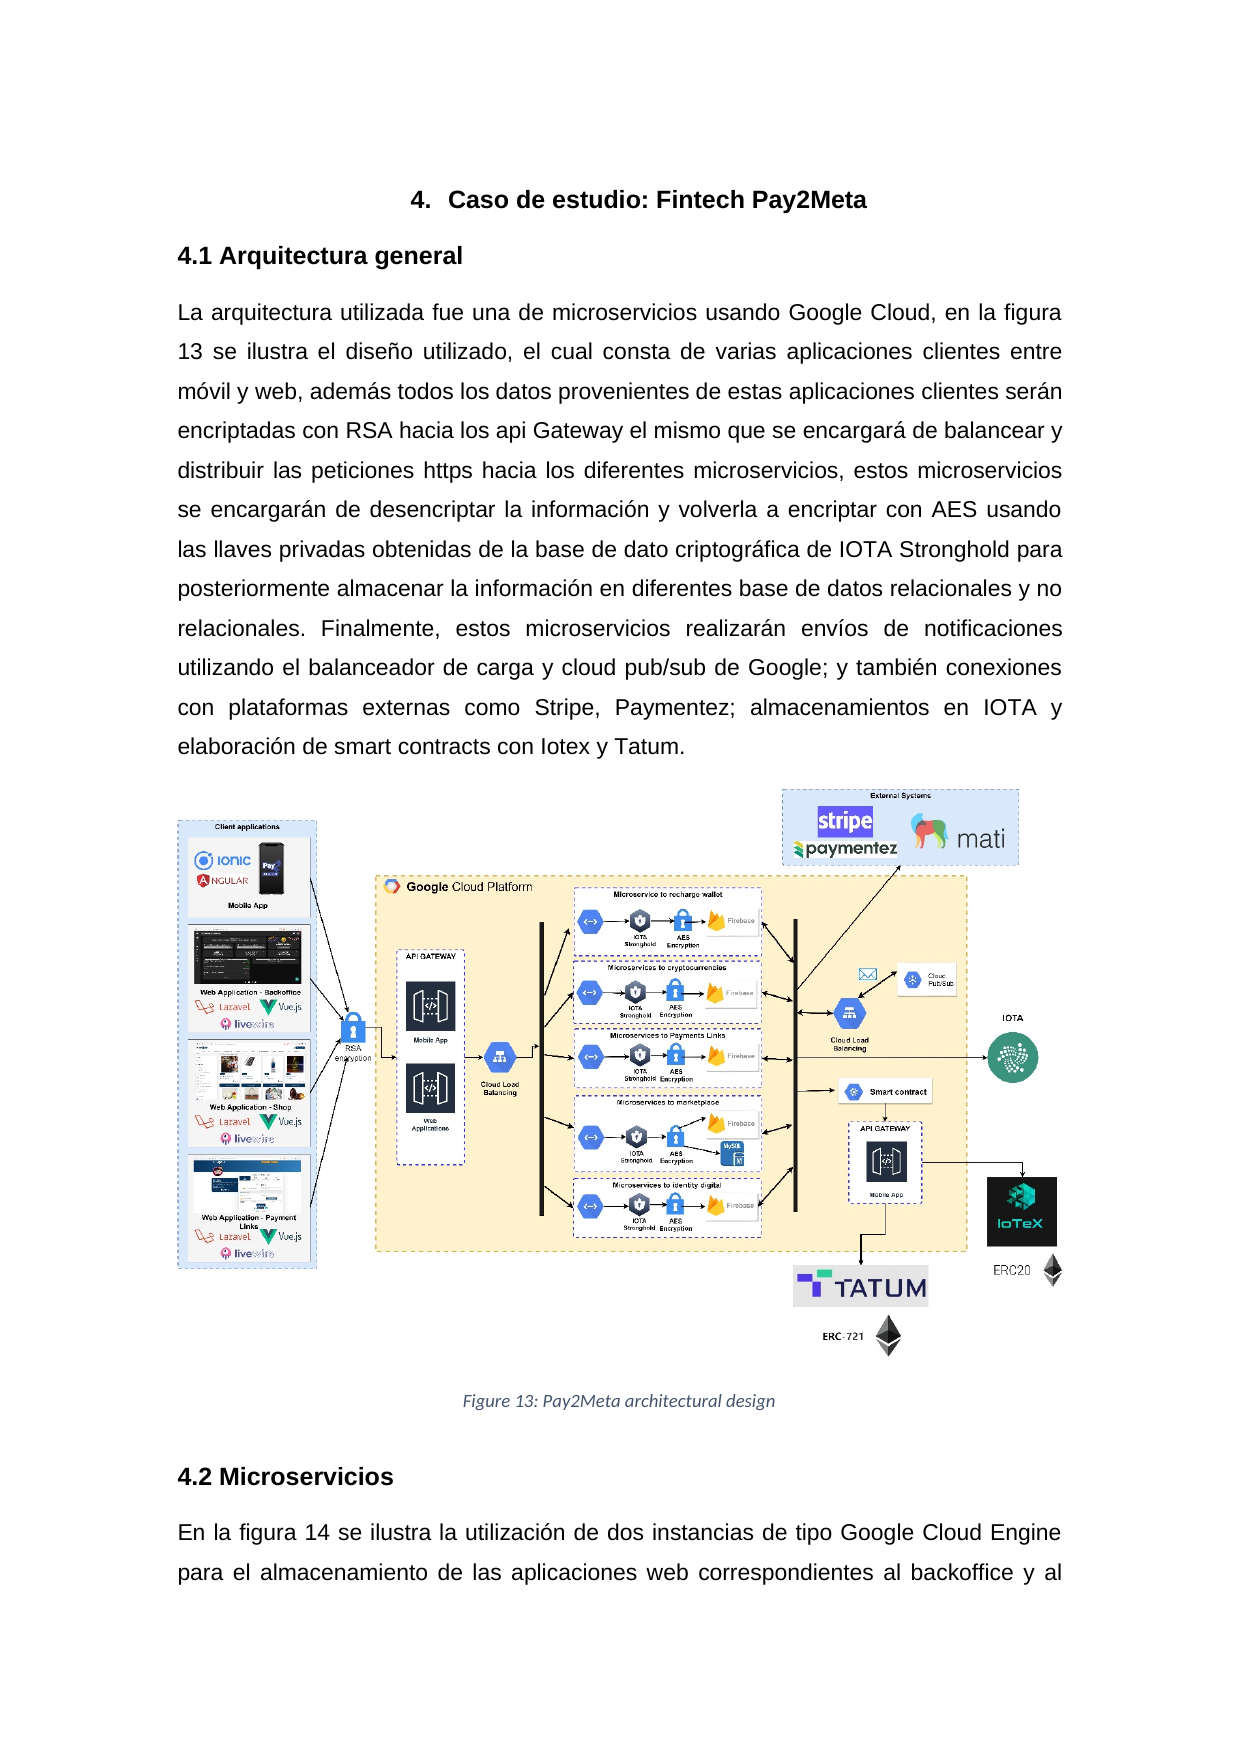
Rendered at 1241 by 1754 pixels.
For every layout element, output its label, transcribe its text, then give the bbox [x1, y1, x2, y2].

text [177, 1519, 1063, 1585]
text 4.1 Arquitectura general [177, 241, 1063, 270]
text La arquitectura utilizada fue una de microservicios usando Google Cloud, en la figura 13 se ilustra el diseño utilizado, el cual consta de varias aplicaciones clientes entre móvil y web, además todos los datos provenientes de estas aplicaciones clientes serán encriptadas con RSA hacia los api Gateway el mismo que se encargará de balancear y distribuir las peticiones https hacia los diferentes microservicios, estos microservicios se encargarán de desencriptar la información y volverla a encriptar con AES usando las llaves privadas obtenidas de la base de dato criptográfica de IOTA Stronghold para posteriormente almacenar la información en diferentes base de datos relacionales y no relacionales. Finalmente, estos microservicios realizarán envíos de notificaciones utilizando el balanceador de carga y cloud pub/sub de Google; y también conexiones con plataformas externas como Stripe, Paymentez; almacenamientos en IOTA y elaboración de smart contracts con Iotex y Tatum. [177, 299, 1063, 759]
picture [177, 789, 1063, 1359]
text Figure 13: Pay2Meta architectural design [177, 1389, 1063, 1412]
list Caso de estudio: Fintech Pay2Meta [215, 185, 1063, 214]
text 4.2 Microservicios [177, 1462, 1063, 1491]
